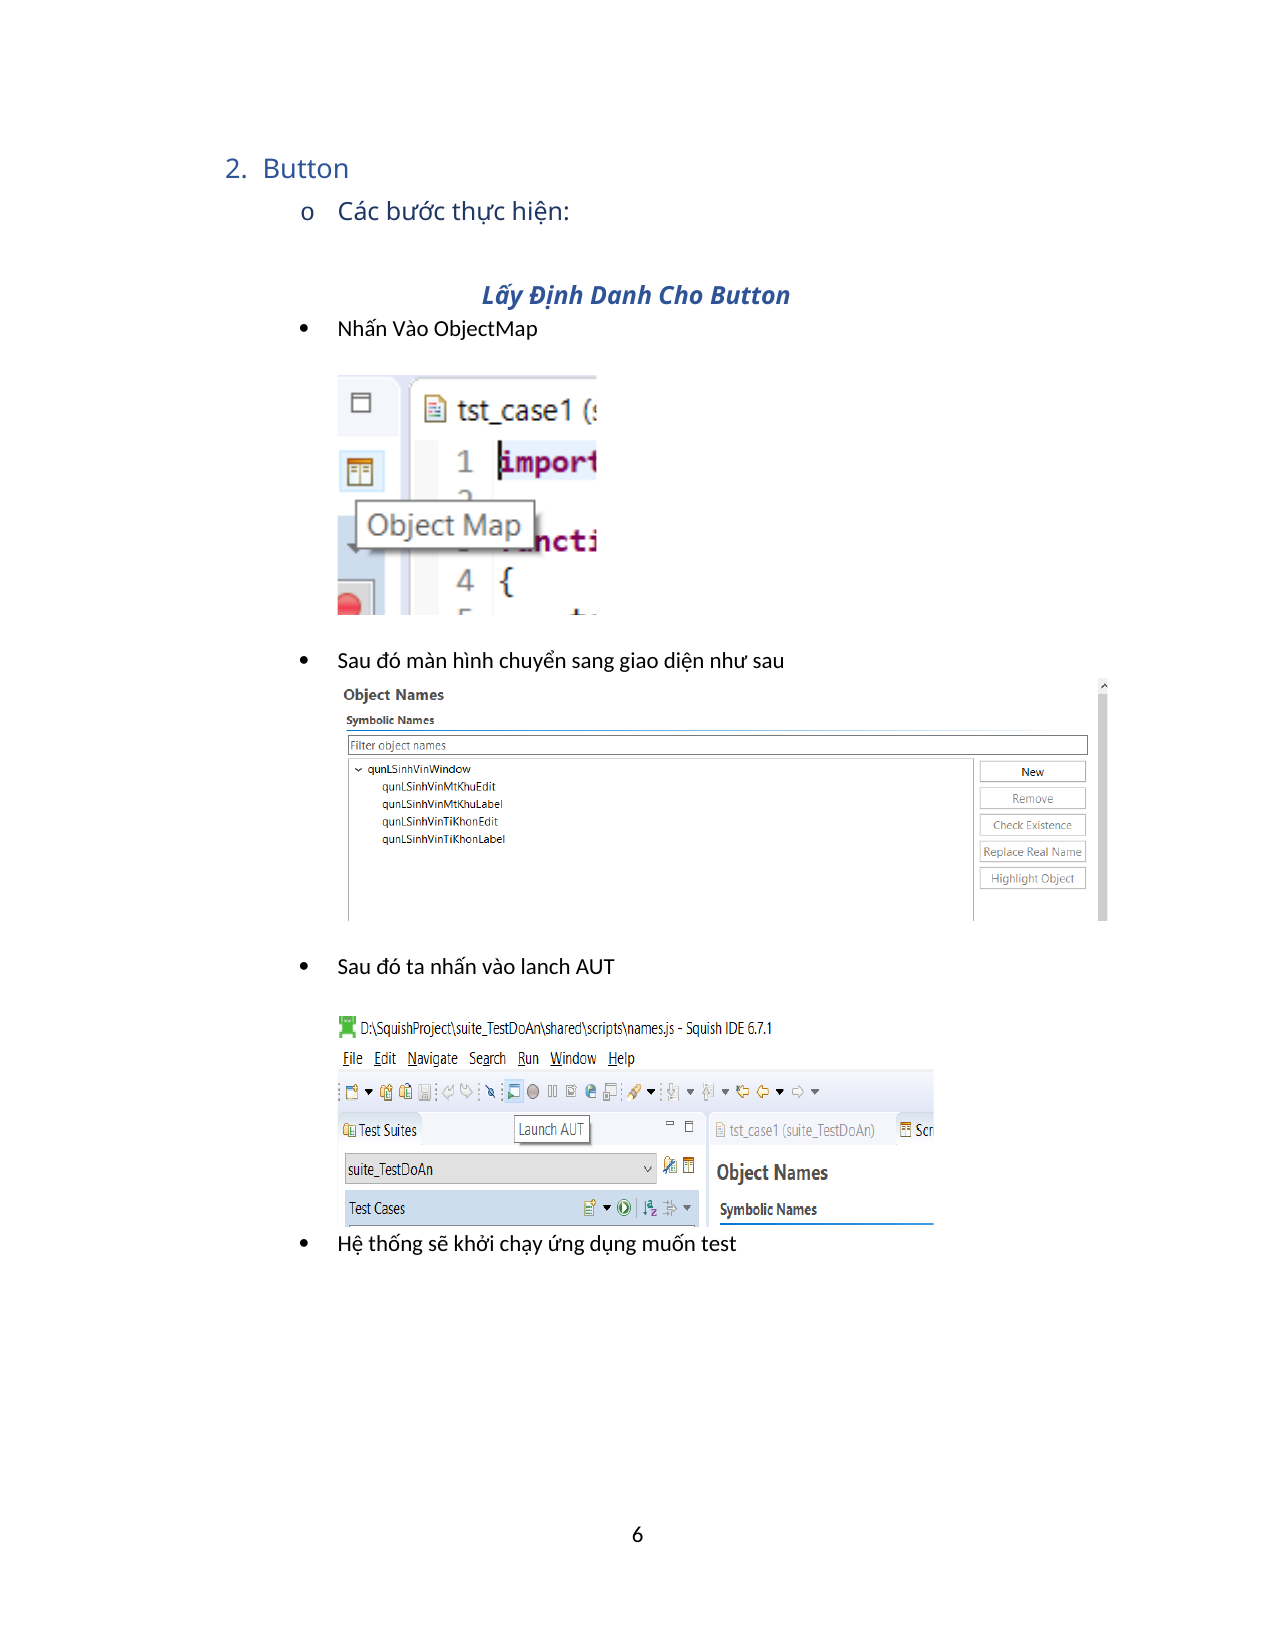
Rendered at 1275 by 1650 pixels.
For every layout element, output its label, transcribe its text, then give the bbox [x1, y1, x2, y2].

subtitle Các bước thực hiện: [300, 194, 1125, 228]
picture [337, 676, 1108, 921]
list Sau đó ta nhấn vào lanch AUT [300, 952, 1125, 981]
list Sau đó màn hình chuyển sang giao diện như sau [300, 647, 1125, 675]
list Hệ thống sẽ khởi chạy ứng dụng muốn test [300, 1229, 1125, 1257]
subtitle Button [225, 150, 1125, 187]
picture [337, 1012, 934, 1227]
list Nhấn Vào ObjectMap [300, 314, 1125, 343]
subtitle Lấy Định Danh Cho Button [150, 278, 1125, 312]
picture [337, 375, 597, 615]
